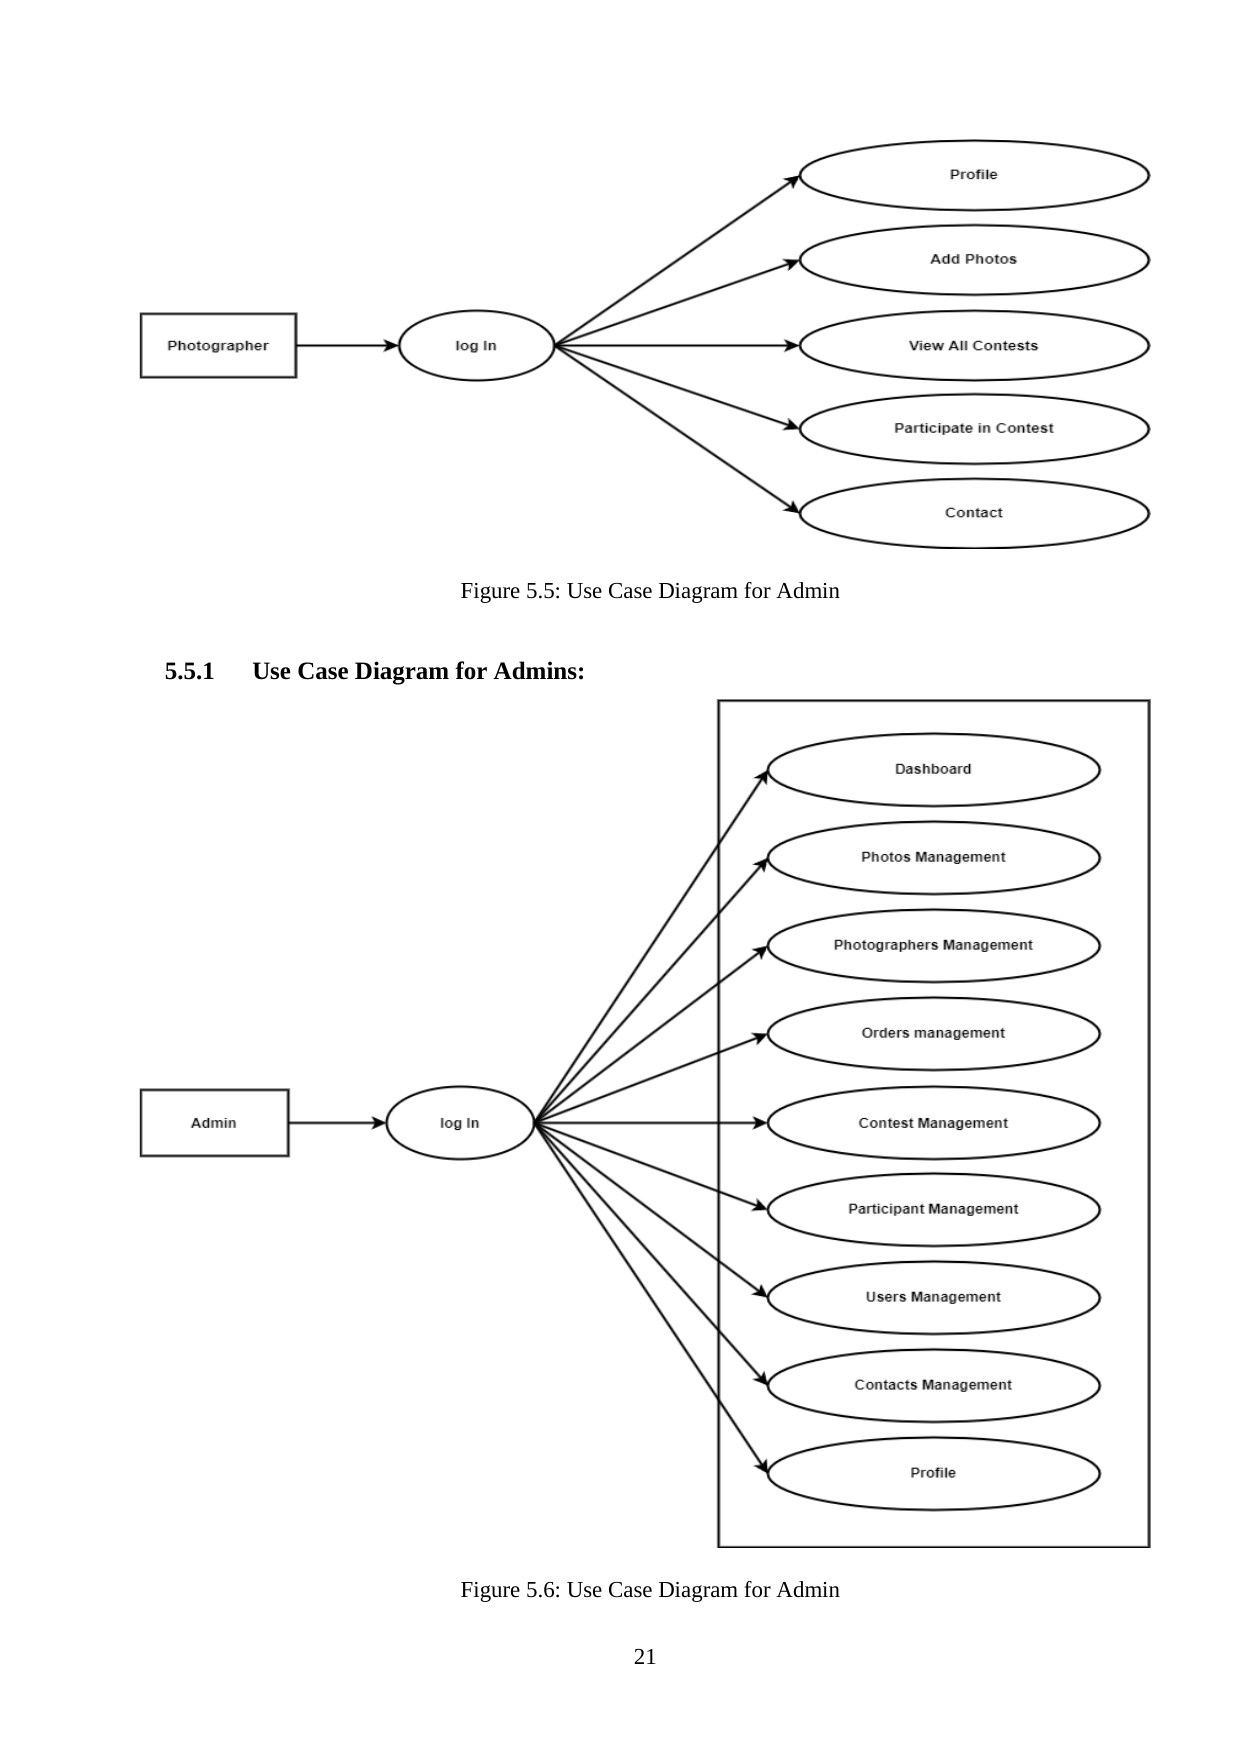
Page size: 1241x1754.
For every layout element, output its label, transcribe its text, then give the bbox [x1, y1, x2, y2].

subtitle Use Case Diagram for Admins: [214, 656, 1151, 685]
subtitle Figure 5.6: Use Case Diagram for Admin [150, 1576, 1151, 1603]
subtitle Figure 5.5: Use Case Diagram for Admin [150, 577, 1151, 604]
picture [139, 139, 1151, 549]
picture [139, 699, 1151, 1548]
